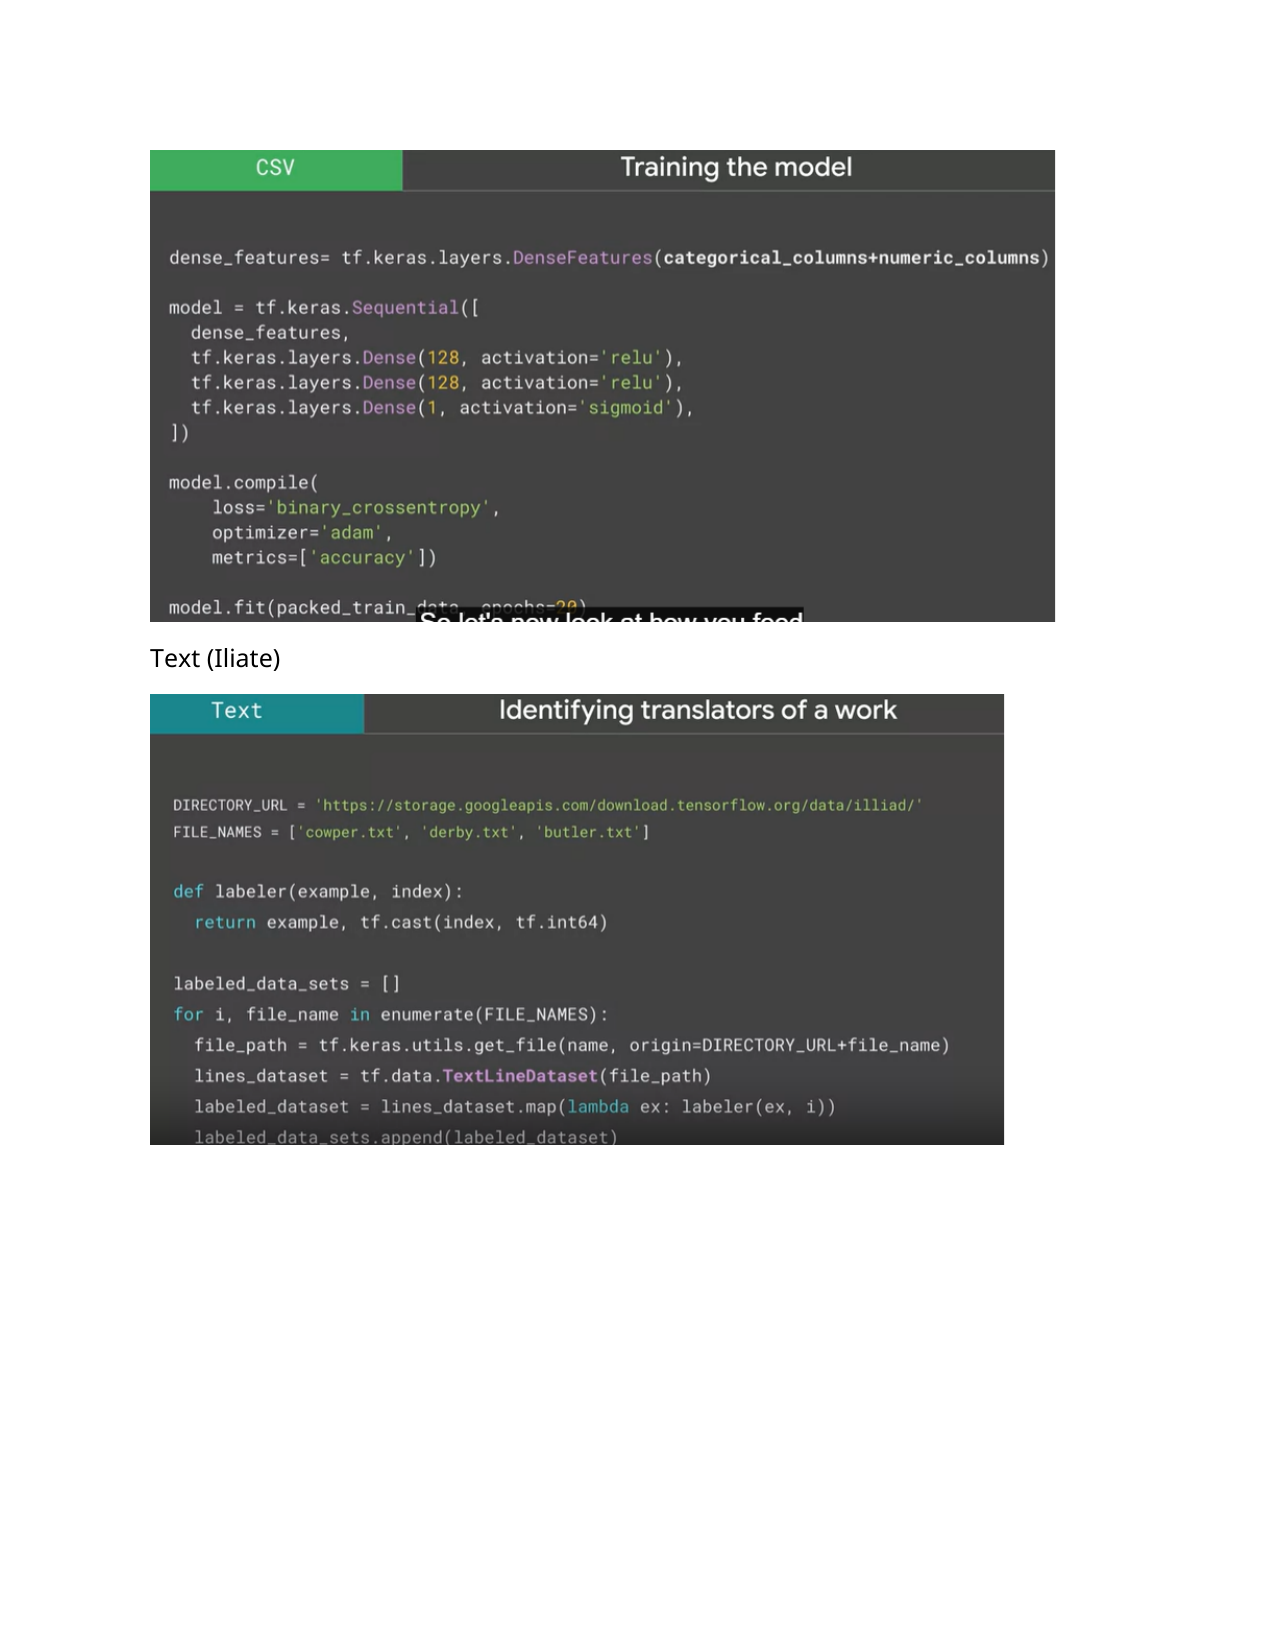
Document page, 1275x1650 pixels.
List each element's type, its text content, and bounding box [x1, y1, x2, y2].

picture [150, 694, 1005, 1145]
picture [150, 150, 1056, 622]
text Text (Iliate) [150, 641, 1125, 675]
